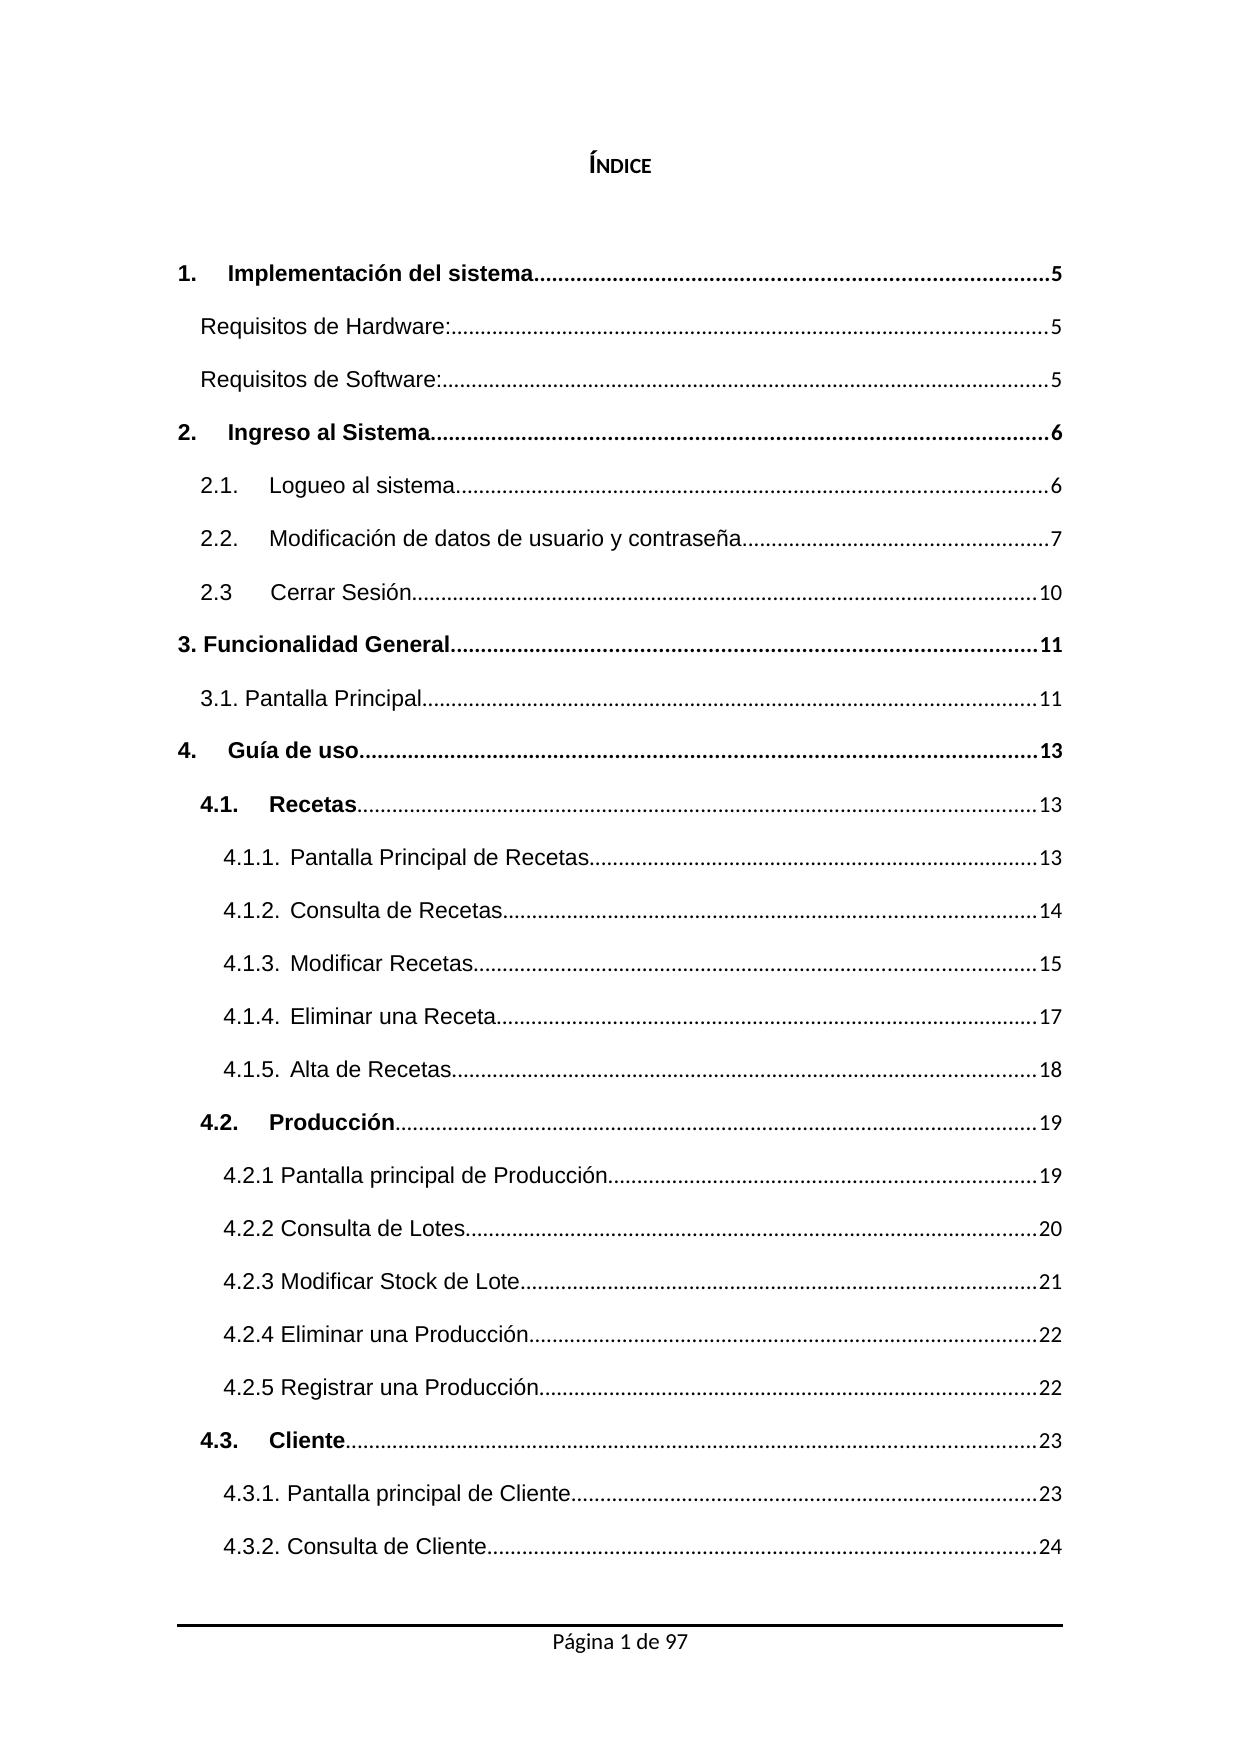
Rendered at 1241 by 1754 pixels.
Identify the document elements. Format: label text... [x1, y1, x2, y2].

text Requisitos de Software: 5 [200, 366, 1063, 393]
text 4.1. Recetas 13 [200, 790, 1063, 818]
text 4.1.2. Consulta de Recetas 14 [223, 896, 1063, 924]
text 4.2.2 Consulta de Lotes 20 [223, 1214, 1063, 1242]
text 2.3 Cerrar Sesión 10 [200, 578, 1063, 606]
text 3. Funcionalidad General 11 [177, 631, 1063, 659]
text 2.1. Logueo al sistema. 6 [200, 472, 1063, 499]
text 2.2. Modificación de datos de usuario y contraseña. 7 [200, 524, 1063, 553]
text 4.1.5. Alta de Recetas 18 [223, 1055, 1063, 1083]
text 1. Implementación del sistema 5 [177, 259, 1063, 287]
text 4.2.5 Registrar una Producción 22 [223, 1373, 1063, 1401]
text 4.3. Cliente 23 [200, 1426, 1063, 1454]
text 4.2. Producción 19 [200, 1108, 1063, 1136]
text Índice [177, 148, 1063, 181]
text 4.2.3 Modificar Stock de Lote 21 [223, 1267, 1063, 1295]
text 4.2.1 Pantalla principal de Producción 19 [223, 1161, 1063, 1189]
text 2. Ingreso al Sistema 6 [177, 418, 1063, 447]
text 4.2.4 Eliminar una Producción 22 [223, 1320, 1063, 1348]
text 4.1.1. Pantalla Principal de Recetas 13 [223, 843, 1063, 871]
text 4.3.2. Consulta de Cliente 24 [223, 1532, 1063, 1560]
text Requisitos de Hardware: 5 [200, 312, 1063, 341]
text 4.1.3. Modificar Recetas 15 [223, 949, 1063, 977]
text 4.3.1. Pantalla principal de Cliente 23 [223, 1479, 1063, 1507]
text 3.1. Pantalla Principal 11 [200, 684, 1063, 712]
text 4. Guía de uso 13 [177, 737, 1063, 765]
text 4.1.4. Eliminar una Receta 17 [223, 1002, 1063, 1030]
